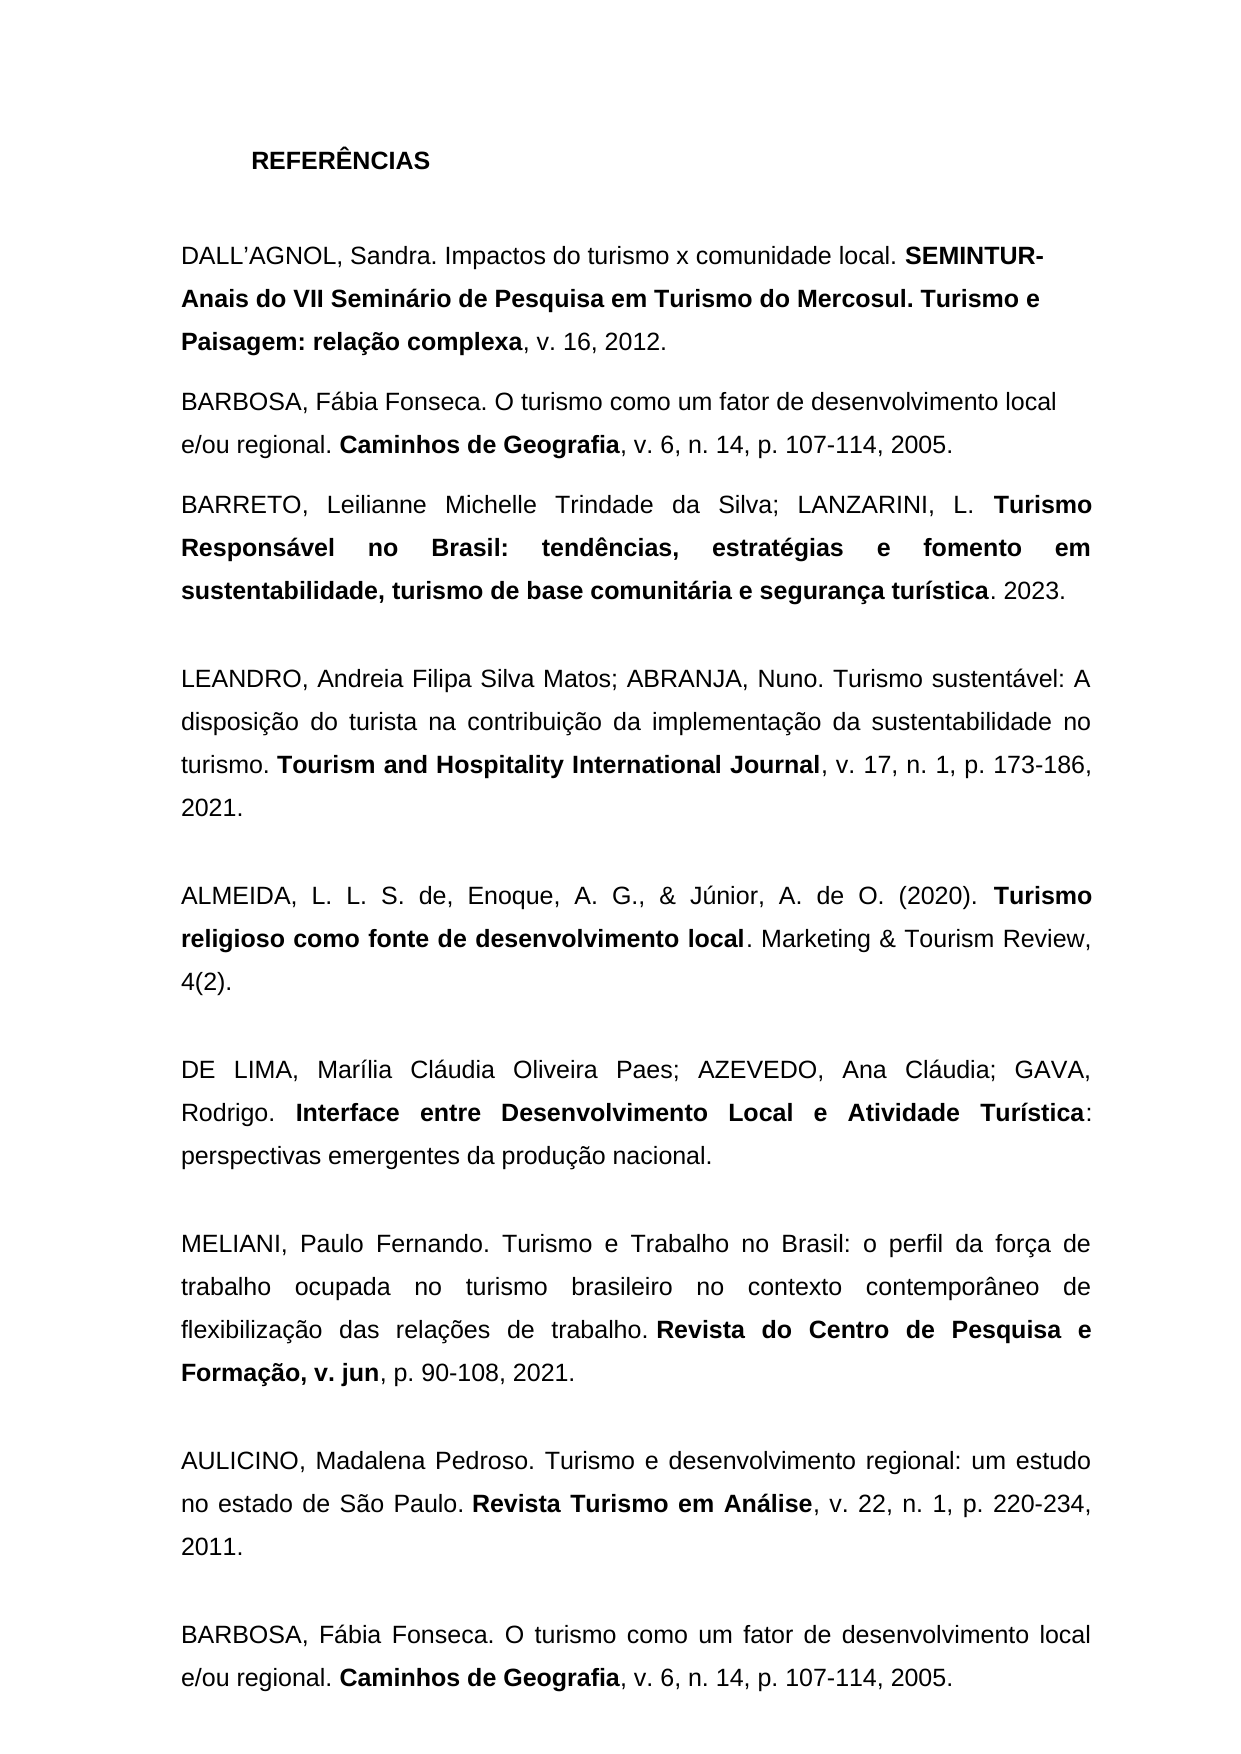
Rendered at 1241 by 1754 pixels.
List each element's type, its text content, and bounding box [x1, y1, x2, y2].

text ALMEIDA, L. L. S. de, Enoque, A. G., & Júnior, A. de O. (2020). Turismo religioso como fonte de desenvolvimento local. Marketing & Tourism Review, 4(2). [181, 881, 1092, 996]
text DE LIMA, Marília Cláudia Oliveira Paes; AZEVEDO, Ana Cláudia; GAVA, Rodrigo. Interface entre Desenvolvimento Local e Atividade Turística: perspectivas emergentes da produção nacional. [181, 1055, 1092, 1170]
text BARRETO, Leilianne Michelle Trindade da Silva; LANZARINI, L. Turismo Responsável no Brasil: tendências, estratégias e fomento em sustentabilidade, turismo de base comunitária e segurança turística. 2023. [181, 490, 1092, 605]
text BARBOSA, Fábia Fonseca. O turismo como um fator de desenvolvimento local e/ou regional. Caminhos de Geografia, v. 6, n. 14, p. 107-114, 2005. [181, 387, 1092, 459]
text BARBOSA, Fábia Fonseca. O turismo como um fator de desenvolvimento local e/ou regional. Caminhos de Geografia, v. 6, n. 14, p. 107-114, 2005. [181, 1620, 1092, 1692]
subtitle REFERÊNCIAS [177, 146, 978, 174]
text AULICINO, Madalena Pedroso. Turismo e desenvolvimento regional: um estudo no estado de São Paulo. Revista Turismo em Análise, v. 22, n. 1, p. 220-234, 2011. [181, 1446, 1092, 1561]
text LEANDRO, Andreia Filipa Silva Matos; ABRANJA, Nuno. Turismo sustentável: A disposição do turista na contribuição da implementação da sustentabilidade no turismo. Tourism and Hospitality International Journal, v. 17, n. 1, p. 173-186, 2021. [181, 664, 1092, 822]
text DALL’AGNOL, Sandra. Impactos do turismo x comunidade local. SEMINTUR-Anais do VII Seminário de Pesquisa em Turismo do Mercosul. Turismo e Paisagem: relação complexa, v. 16, 2012. [181, 241, 1092, 356]
text MELIANI, Paulo Fernando. Turismo e Trabalho no Brasil: o perfil da força de trabalho ocupada no turismo brasileiro no contexto contemporâneo de flexibilização das relações de trabalho. Revista do Centro de Pesquisa e Formação, v. jun, p. 90-108, 2021. [181, 1229, 1092, 1387]
